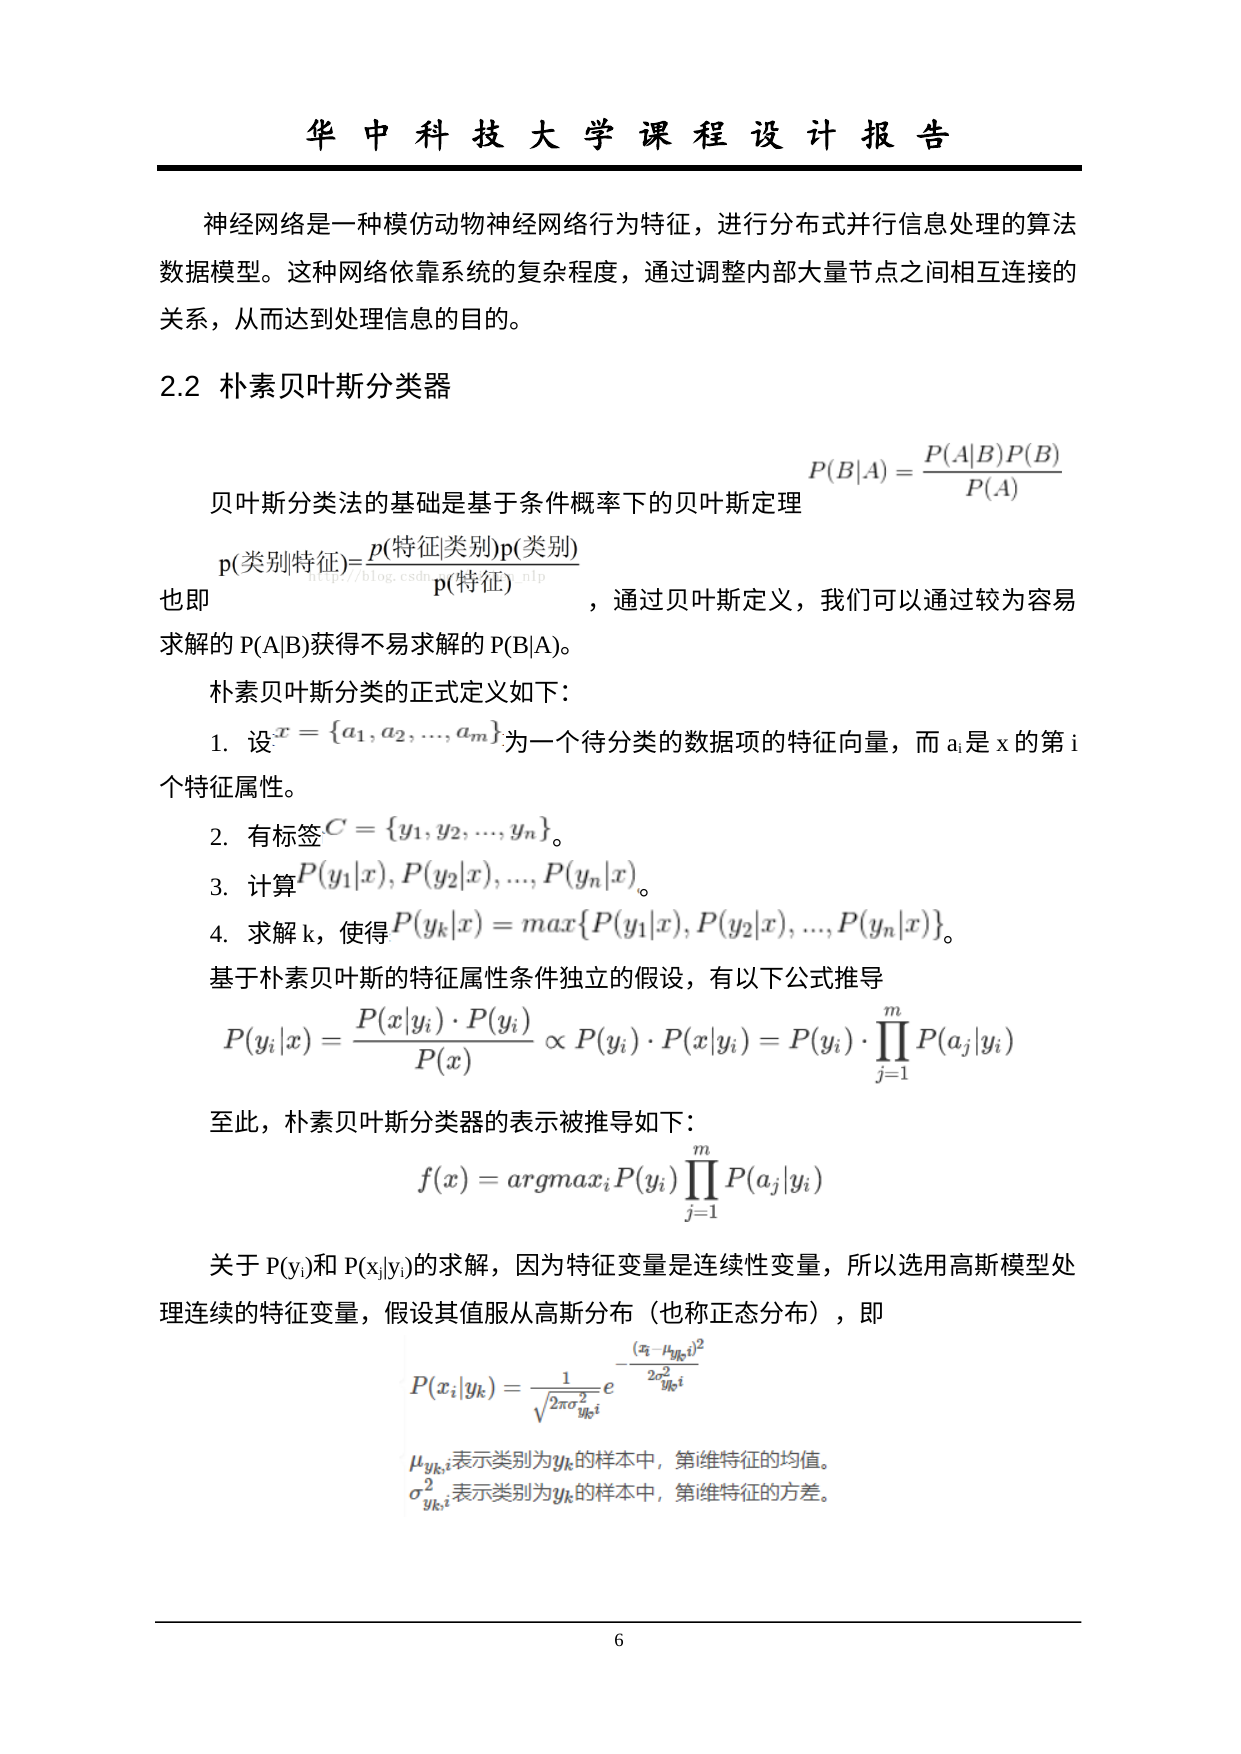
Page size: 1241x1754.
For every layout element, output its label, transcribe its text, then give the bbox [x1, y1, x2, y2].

picture [399, 1335, 839, 1517]
picture [272, 714, 504, 752]
picture [211, 524, 588, 610]
subtitle 朴素贝叶斯分类器 [159, 367, 1053, 402]
list 有标签。 [159, 810, 1078, 857]
picture [389, 908, 944, 943]
text 基于朴素贝叶斯的特征属性条件独立的假设，有以下公式推导 [159, 953, 1078, 1001]
list 设为一个待分类的数据项的特征向量，而ai是x的第i个特征属性。 [159, 714, 1078, 810]
text 朴素贝叶斯分类的正式定义如下： [159, 666, 1078, 714]
text 神经网络是一种模仿动物神经网络行为特征，进行分布式并行信息处理的算法数据模型。这种网络依靠系统的复杂程度，通过调整内部大量节点之间相互连接的关系，从而达到处理信息的目的。 [159, 198, 1078, 342]
text 至此，朴素贝叶斯分类器的表示被推导如下： [159, 1097, 1078, 1144]
picture [403, 1144, 834, 1222]
picture [322, 814, 552, 846]
picture [805, 430, 1078, 513]
text 关于P(yi)和P(xj|yi)的求解，因为特征变量是连续性变量，所以选用高斯模型处理连续的特征变量，假设其值服从高斯分布（也称正态分布），即 [159, 1240, 1078, 1336]
picture [297, 860, 640, 896]
picture [209, 1001, 1034, 1086]
